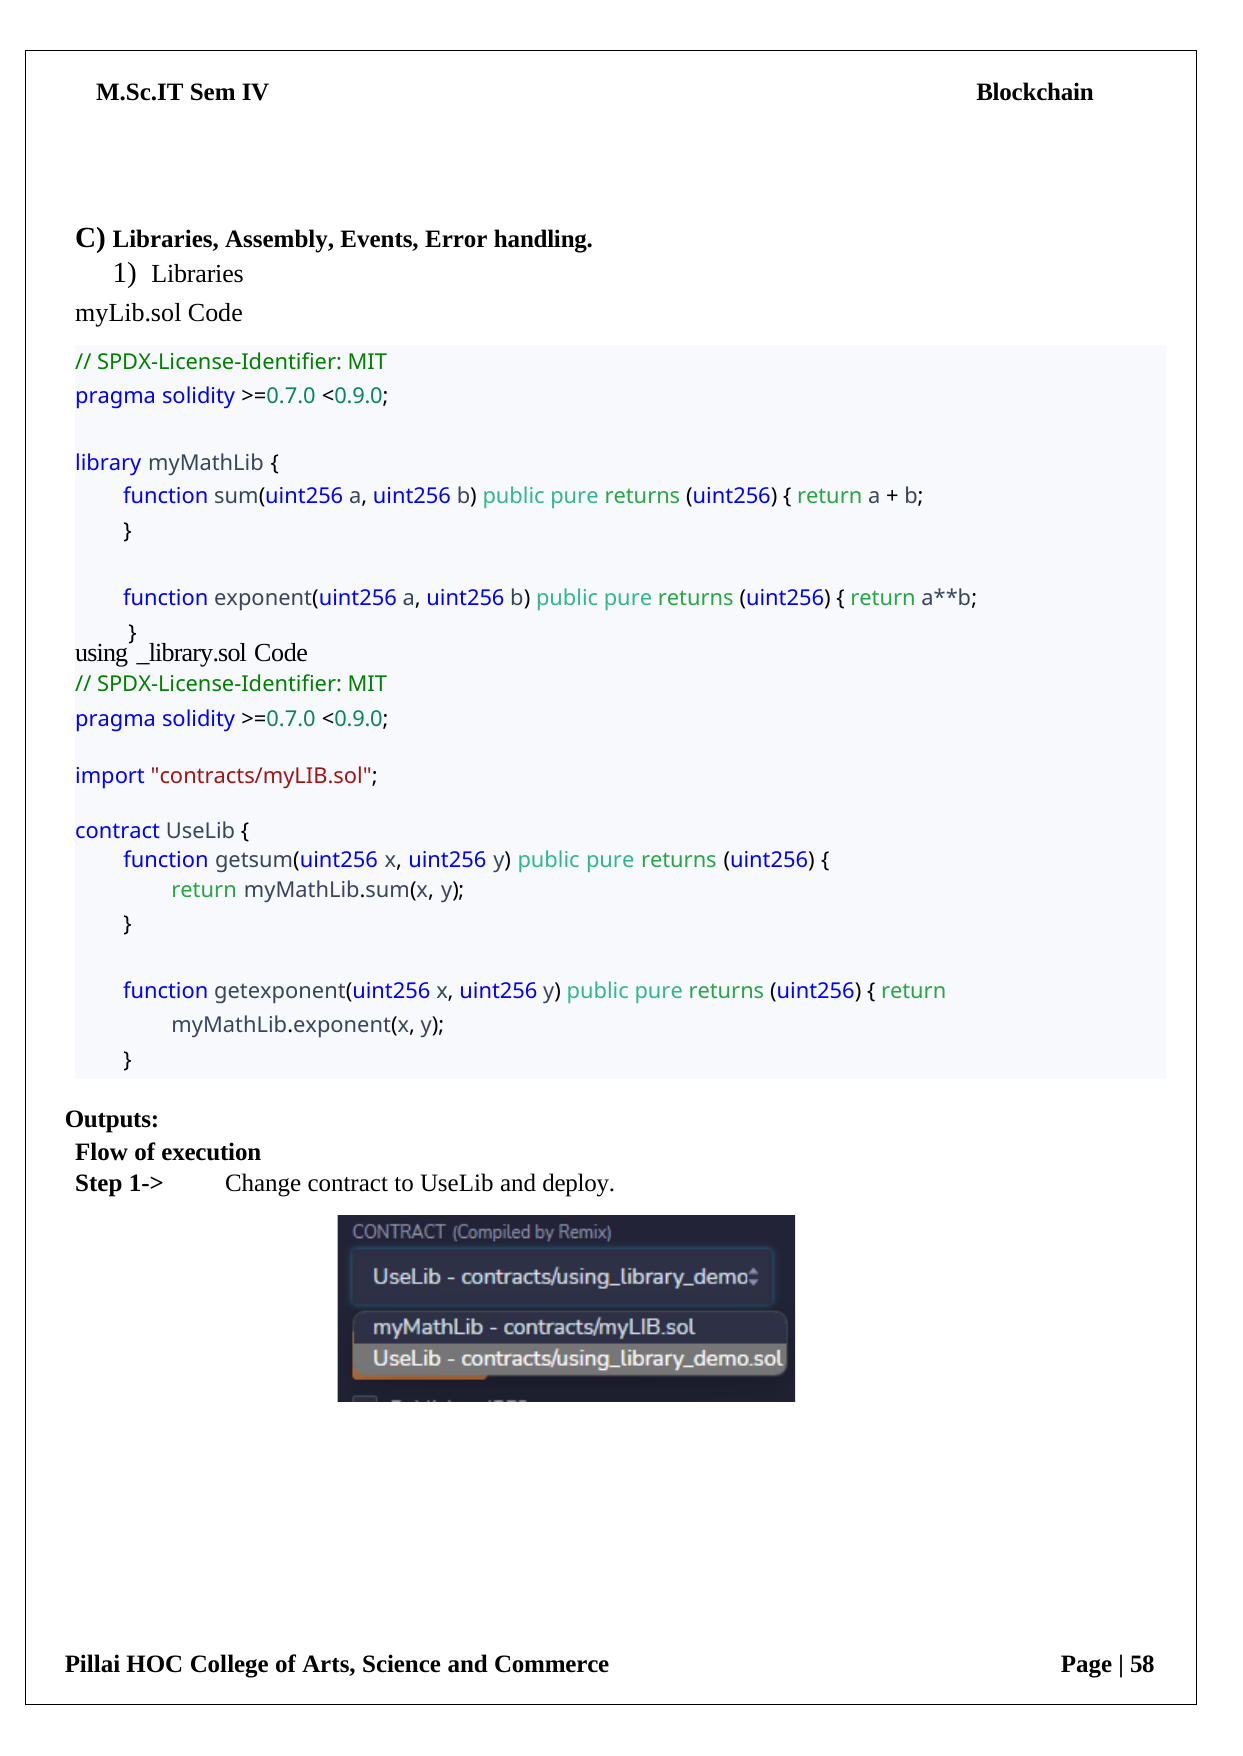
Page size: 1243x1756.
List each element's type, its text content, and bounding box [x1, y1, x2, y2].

picture [337, 1215, 796, 1402]
text Step 1-> Change contract to UseLib and deploy. [75, 1168, 1196, 1197]
subtitle Libraries myLib.sol Code [75, 256, 251, 327]
text Flow of execution [75, 1137, 1196, 1166]
text Outputs: [64, 367, 1196, 1133]
list Libraries, Assembly, Events, Error handling. [75, 220, 1196, 253]
